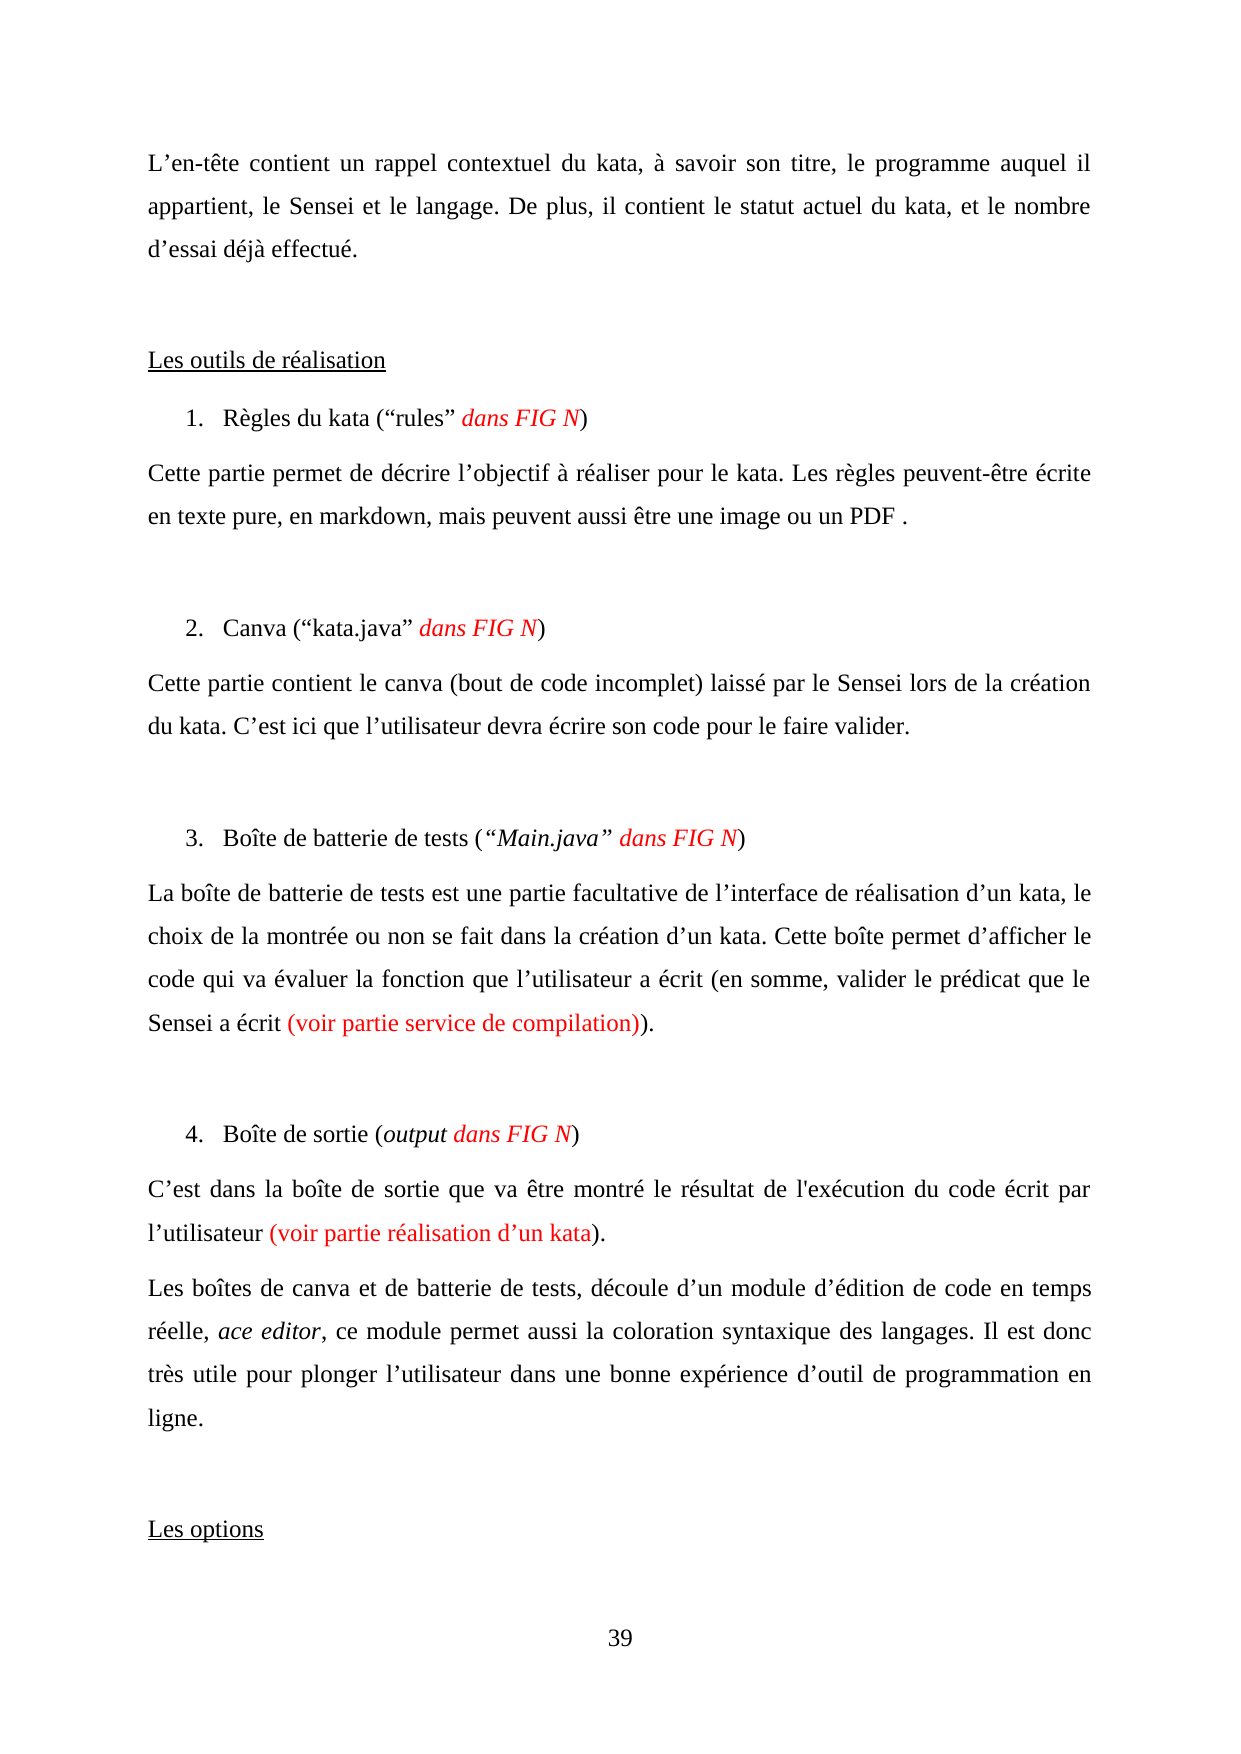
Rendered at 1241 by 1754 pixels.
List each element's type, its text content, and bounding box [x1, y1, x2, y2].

text Les options [148, 1514, 1093, 1543]
list Boîte de sortie (output dans FIG N) [185, 1119, 1093, 1148]
text Les outils de réalisation [148, 345, 1093, 374]
text Cette partie contient le canva (bout de code incomplet) laissé par le Sensei lors de la création du kata. C’est ici que l’utilisateur devra écrire son code pour le faire valider. [148, 668, 1093, 740]
text Cette partie permet de décrire l’objectif à réaliser pour le kata. Les règles peuvent-être écrite en texte pure, en markdown, mais peuvent aussi être une image ou un PDF . [148, 458, 1093, 530]
text C’est dans la boîte de sortie que va être montré le résultat de l'exécution du code écrit par l’utilisateur (voir partie réalisation d’un kata). [148, 1174, 1093, 1246]
list Canva (“kata.java” dans FIG N) [185, 613, 1093, 641]
text Les boîtes de canva et de batterie de tests, découle d’un module d’édition de code en temps réelle, ace editor, ce module permet aussi la coloration syntaxique des langages. Il est donc très utile pour plonger l’utilisateur dans une bonne expérience d’outil de programmation en ligne. [148, 1273, 1093, 1431]
list Règles du kata (“rules” dans FIG N) [185, 403, 1093, 431]
text La boîte de batterie de tests est une partie facultative de l’interface de réalisation d’un kata, le choix de la montrée ou non se fait dans la création d’un kata. Cette boîte permet d’afficher le code qui va évaluer la fonction que l’utilisateur a écrit (en somme, valider le prédicat que le Sensei a écrit (voir partie service de compilation)). [148, 878, 1093, 1036]
text L’en-tête contient un rappel contextuel du kata, à savoir son titre, le programme auquel il appartient, le Sensei et le langage. De plus, il contient le statut actuel du kata, et le nombre d’essai déjà effectué. [148, 148, 1093, 263]
list Boîte de batterie de tests (“Main.java” dans FIG N) [185, 823, 1093, 851]
